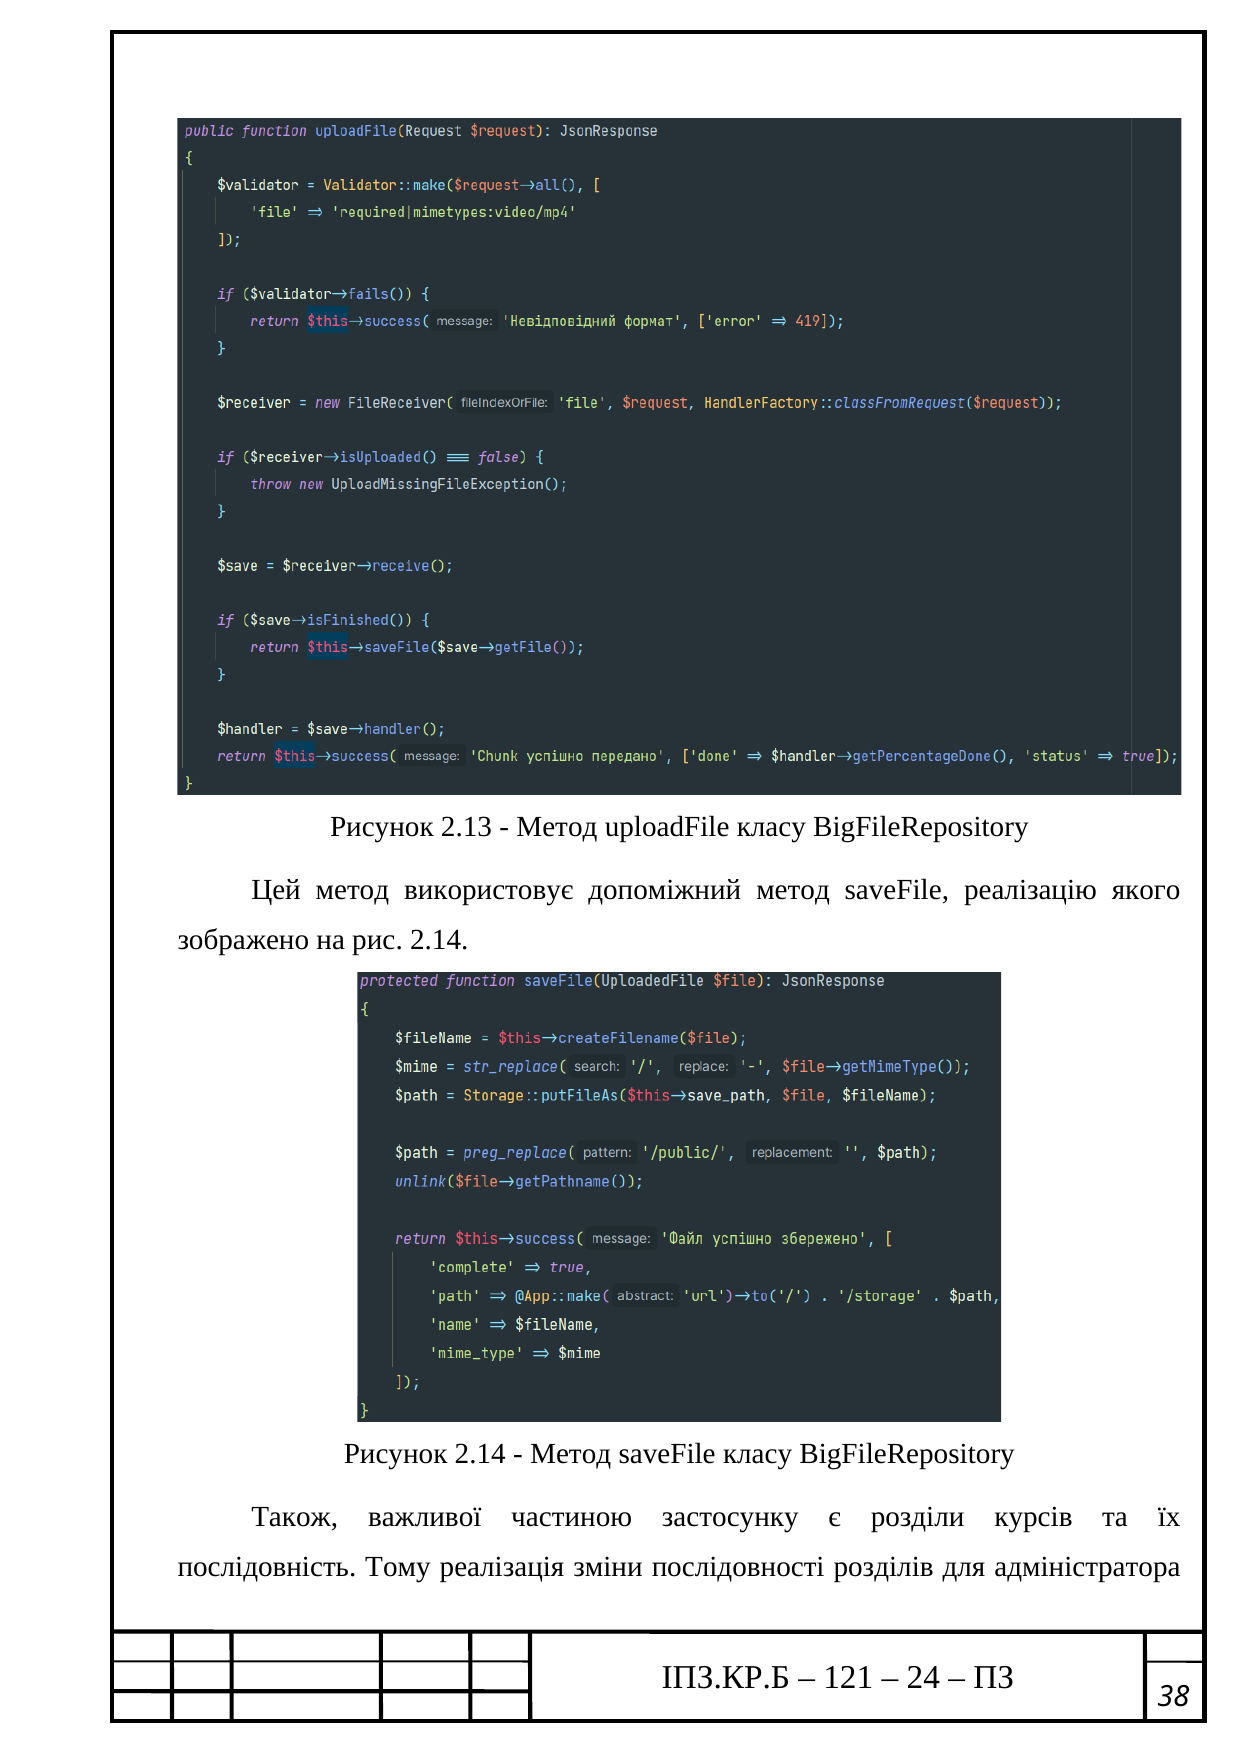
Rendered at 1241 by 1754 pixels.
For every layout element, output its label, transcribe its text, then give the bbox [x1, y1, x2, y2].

list Рисунок 2.13 - Метод uploadFile класу BigFileRepository [177, 809, 1181, 842]
text Цей метод використовує допоміжний метод saveFile, реалізацію якого зображено на рис. 2.14. [177, 872, 1181, 956]
picture [357, 972, 1002, 1422]
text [177, 1499, 1181, 1583]
picture [177, 118, 1182, 795]
list Рисунок 2.14 - Метод saveFile класу BigFileRepository [177, 1436, 1181, 1470]
